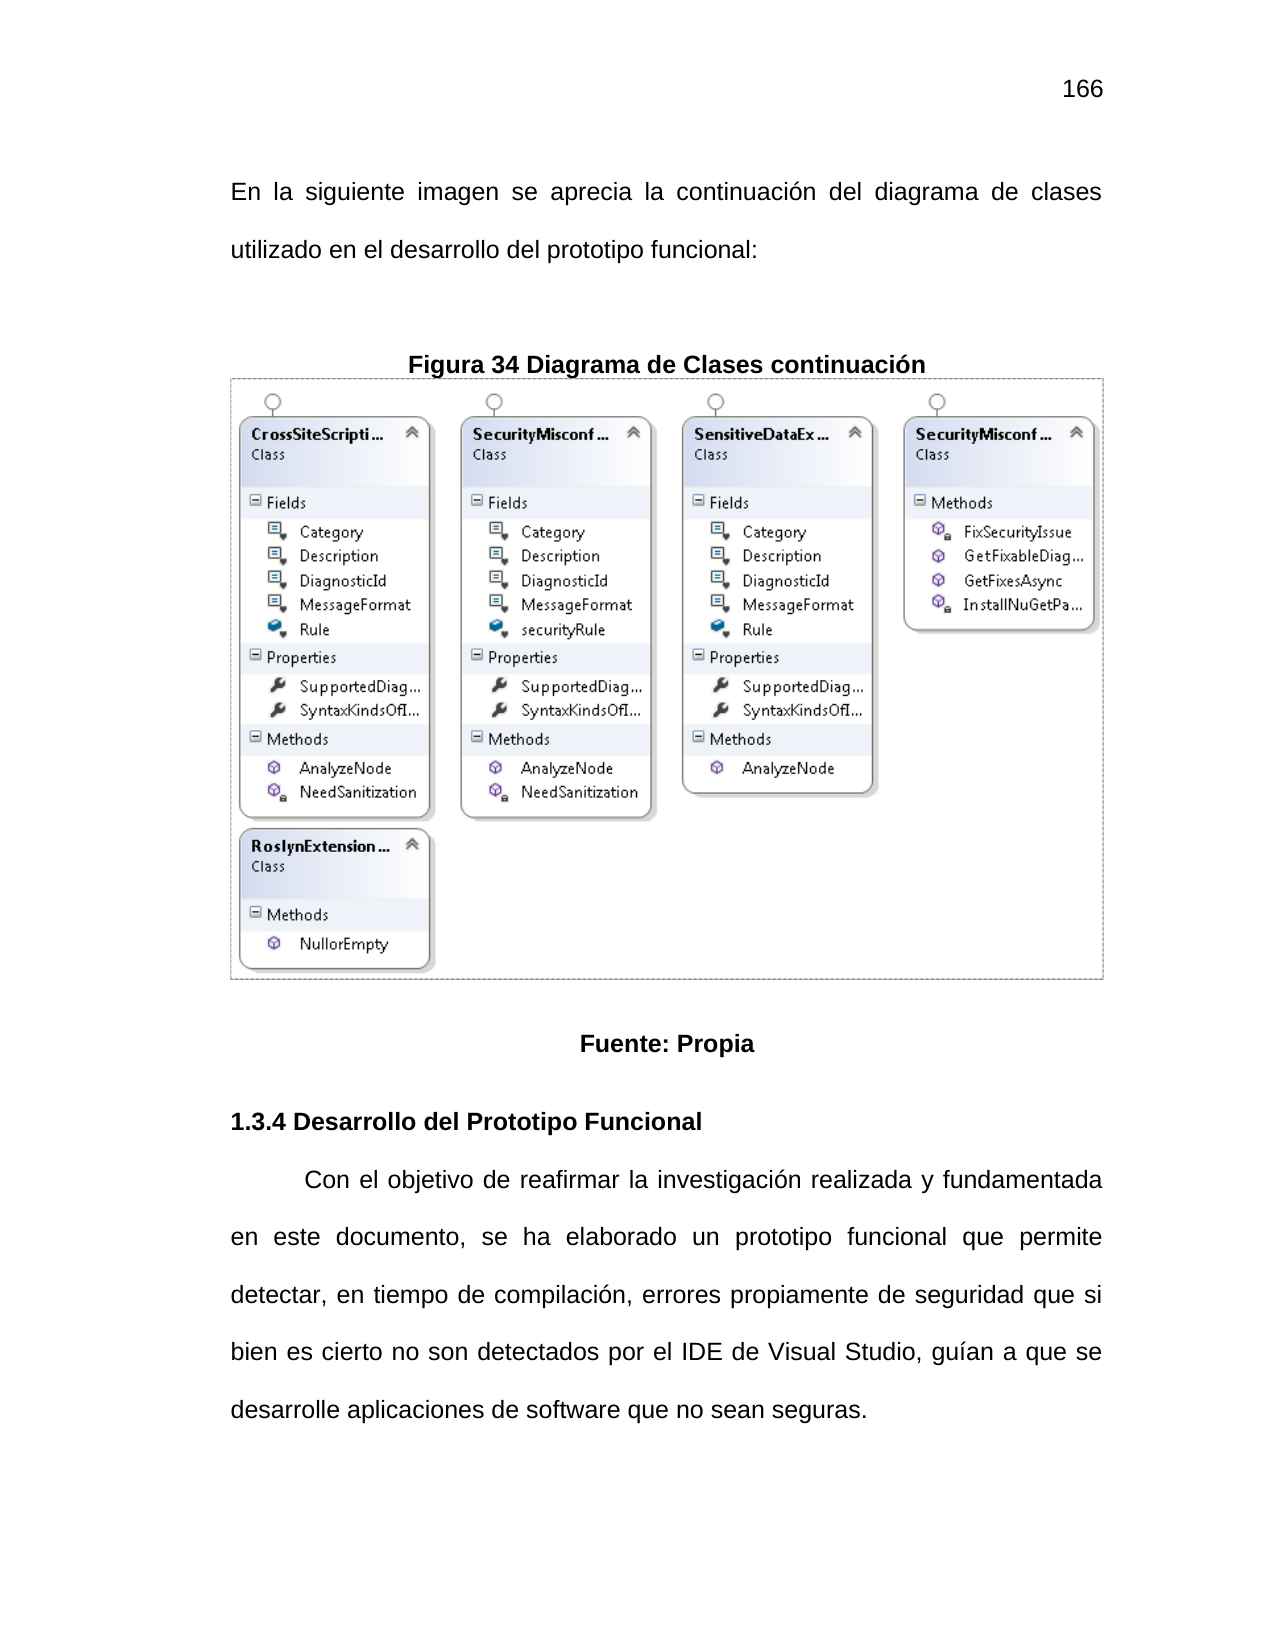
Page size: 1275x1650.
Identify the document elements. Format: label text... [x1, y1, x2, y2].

subtitle 1.3.4 Desarrollo del Prototipo Funcional [230, 1107, 1104, 1136]
picture [230, 378, 1104, 980]
text Con el objetivo de reafirmar la investigación realizada y fundamentada en este documento, se ha elaborado un prototipo funcional que permite detectar, en tiempo de compilación, errores propiamente de seguridad que si bien es cierto no son detectados por el IDE de Visual Studio, guían a que se desarrolle aplicaciones de software que no sean seguras. [230, 1164, 1104, 1423]
subtitle Fuente: Propia [230, 1029, 1104, 1057]
text En la siguiente imagen se aprecia la continuación del diagrama de clases utilizado en el desarrollo del prototipo funcional: [230, 177, 1104, 263]
